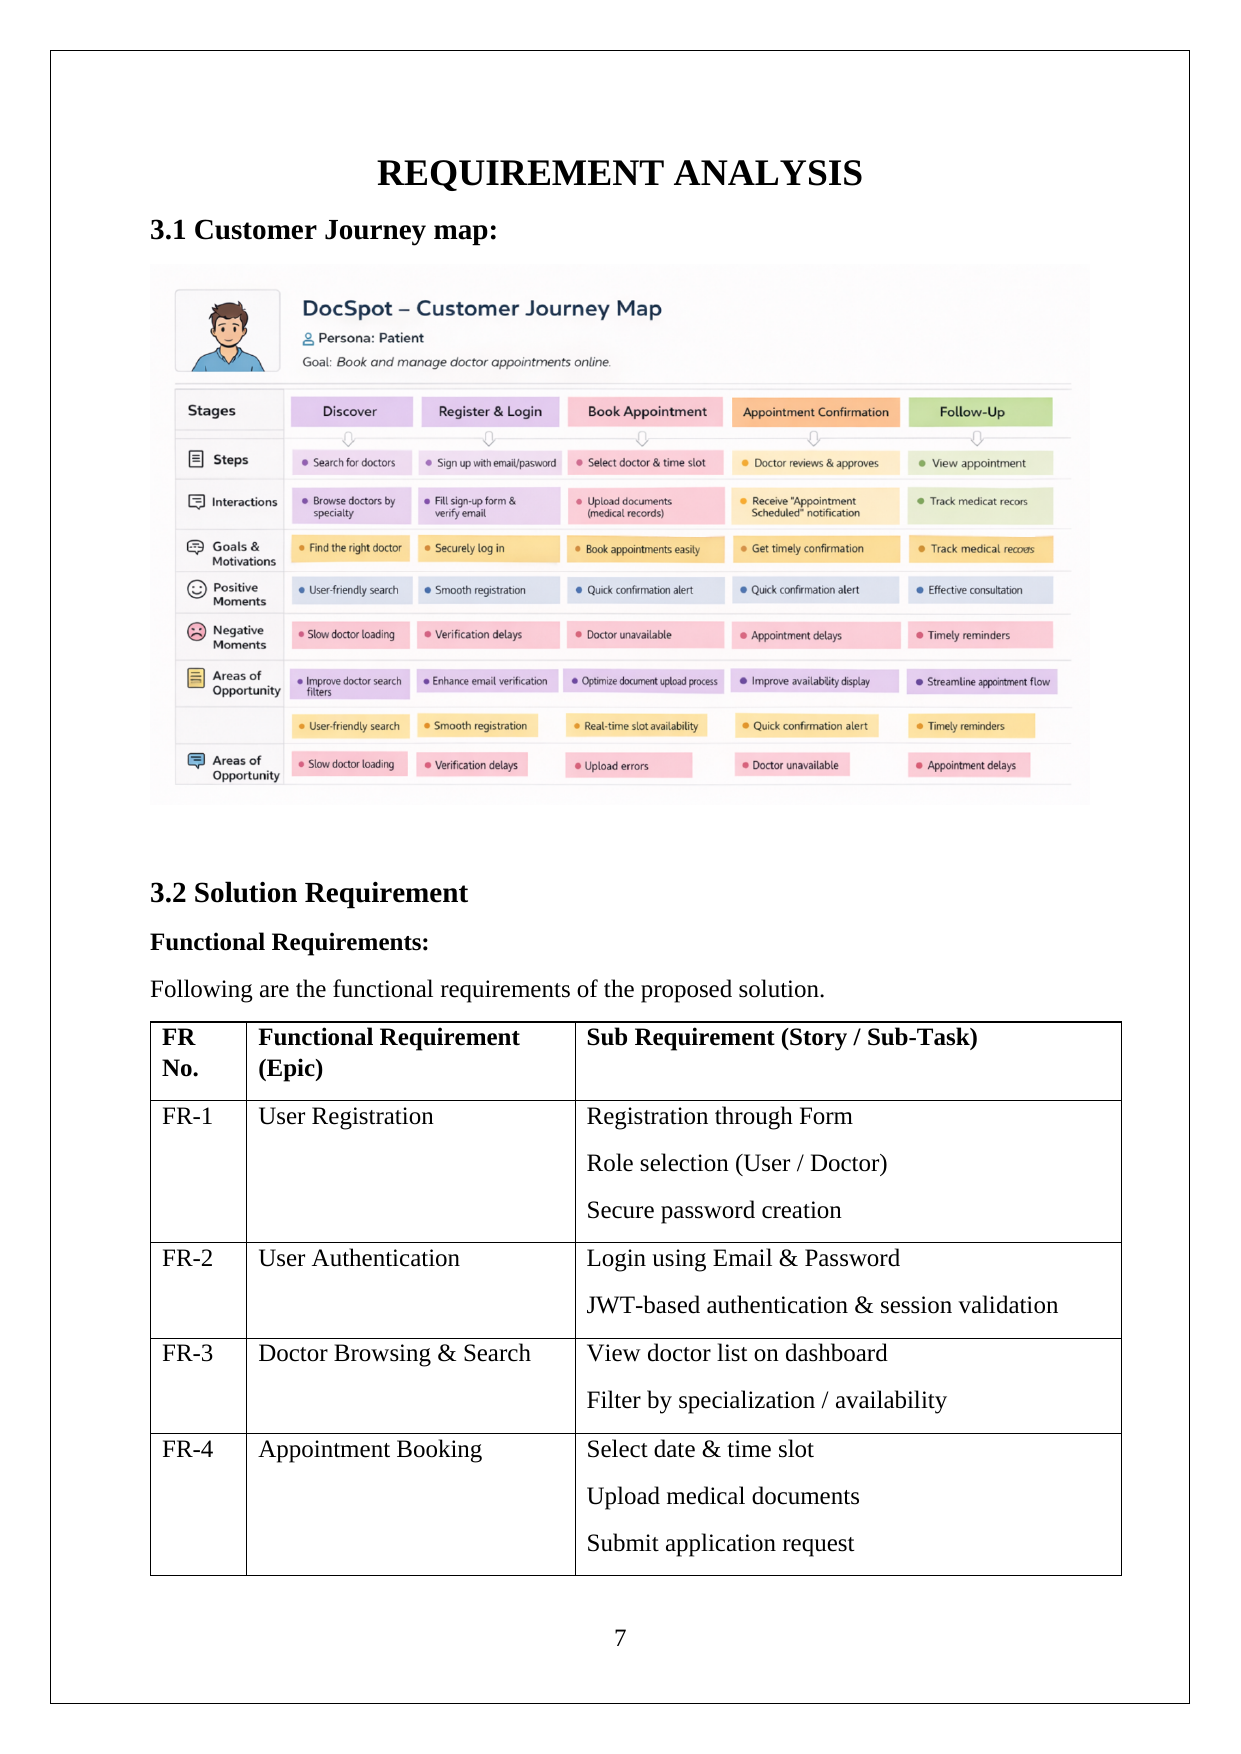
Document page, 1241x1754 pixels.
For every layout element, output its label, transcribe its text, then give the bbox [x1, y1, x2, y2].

table_cell Registration through Form Role selection (User / Doctor) Secure password creation [576, 1101, 1121, 1242]
table_header Sub Requirement (Story / Sub-Task) [576, 1023, 1121, 1100]
text REQUIREMENT ANALYSIS [150, 150, 1090, 193]
table_cell Select date & time slot Upload medical documents Submit application request [576, 1434, 1121, 1575]
table_cell User Authentication [247, 1243, 575, 1337]
table_cell FR-1 [151, 1101, 246, 1242]
table_cell FR-2 [151, 1243, 246, 1337]
text Functional Requirements: [150, 927, 1090, 956]
text 3.1 Customer Journey map: [150, 212, 1090, 246]
text 3.2 Solution Requirement [150, 875, 1090, 908]
table_cell Login using Email & Password JWT-based authentication & session validation [576, 1243, 1121, 1337]
text Following are the functional requirements of the proposed solution. [150, 974, 1090, 1003]
picture [150, 264, 1090, 805]
table_header FR No. [151, 1023, 246, 1100]
table_header Functional Requirement (Epic) [247, 1023, 575, 1100]
table_cell FR-3 [151, 1339, 246, 1433]
table_cell View doctor list on dashboard Filter by specialization / availability [576, 1339, 1121, 1433]
table_cell User Registration [247, 1101, 575, 1242]
table_cell Doctor Browsing & Search [247, 1339, 575, 1433]
table_cell Appointment Booking [247, 1434, 575, 1575]
table_cell FR-4 [151, 1434, 246, 1575]
